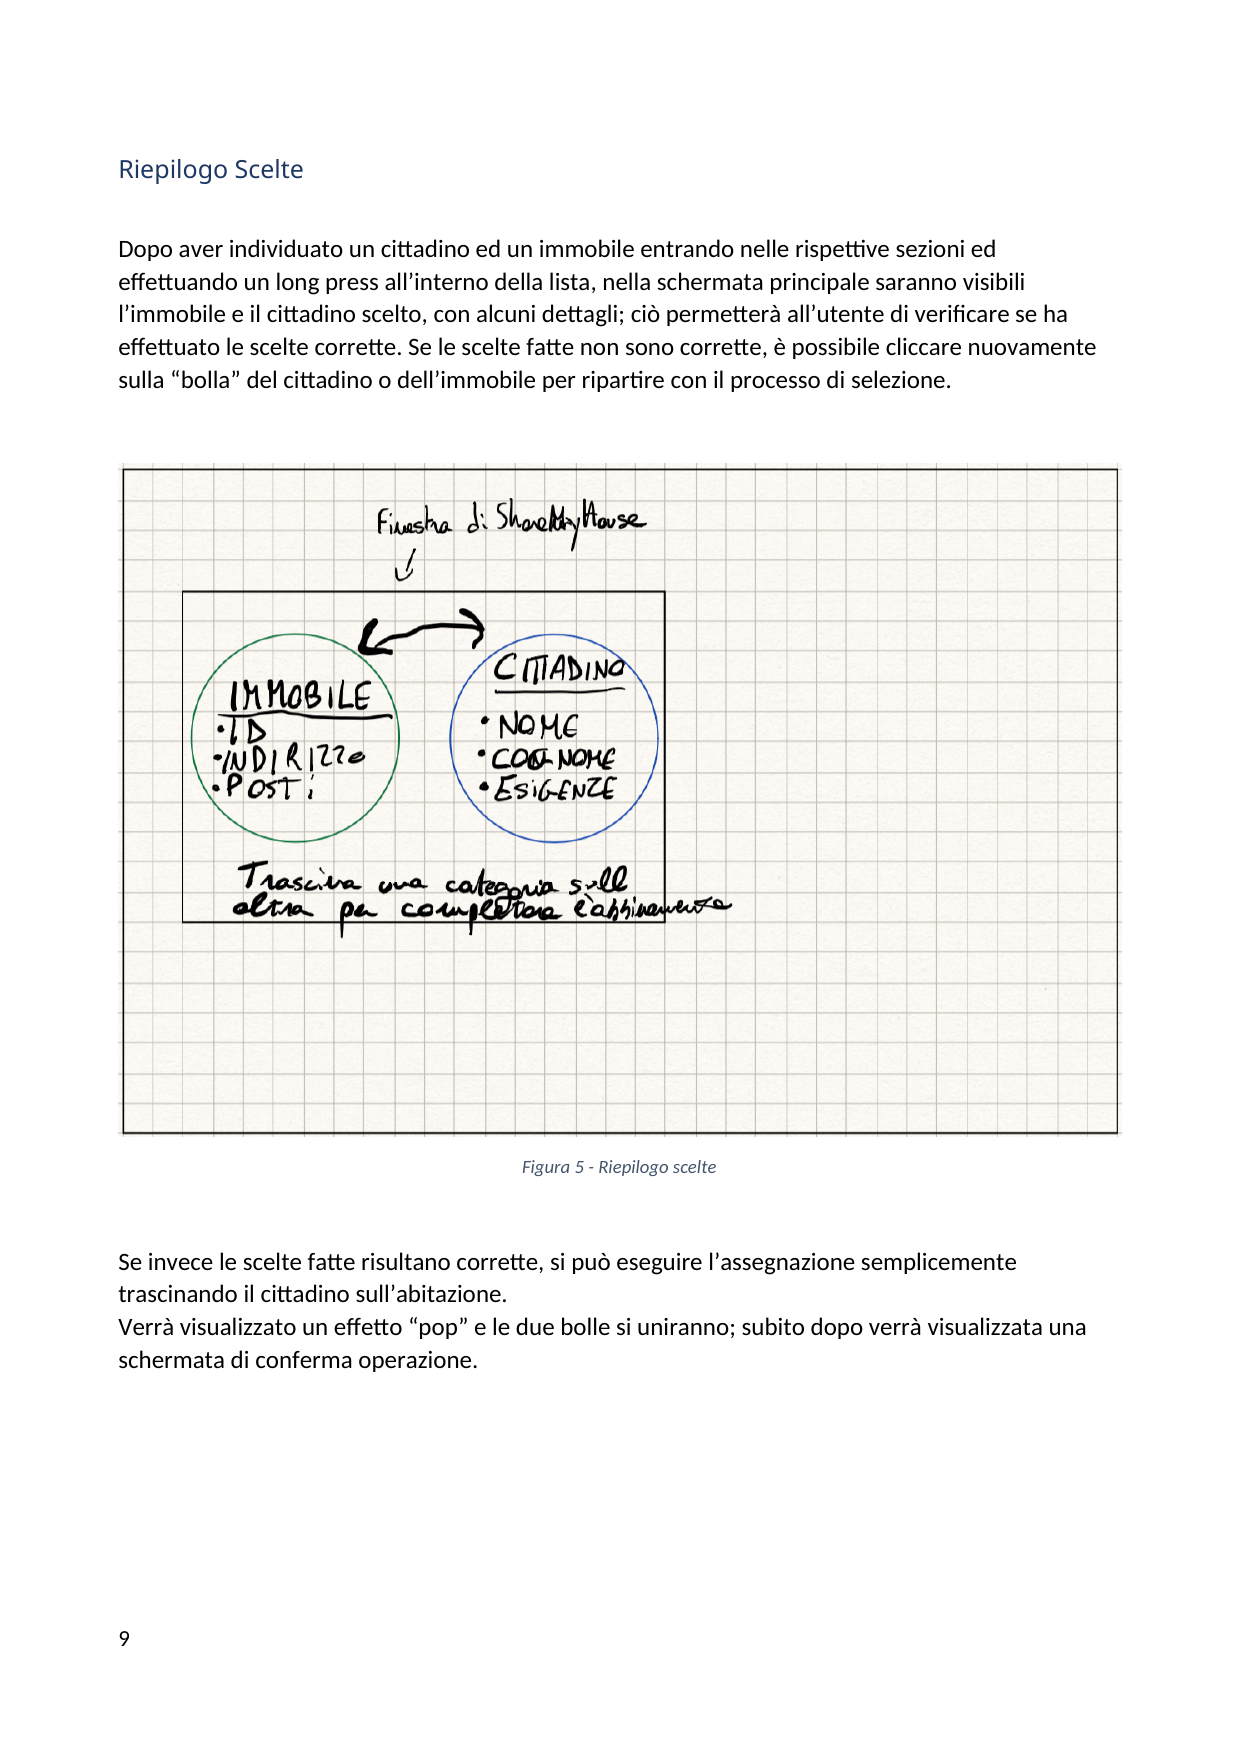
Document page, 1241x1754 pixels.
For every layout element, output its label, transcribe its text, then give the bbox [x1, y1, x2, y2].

text Figura 5 - Riepilogo scelte [118, 1155, 1122, 1178]
subtitle Riepilogo Scelte [118, 152, 1122, 186]
text Se invece le scelte fatte risultano corrette, si può eseguire l’assegnazione semplicemente trascinando il cittadino sull’abitazione. Verrà visualizzato un effetto “pop” e le due bolle si uniranno; subito dopo verrà visualizzata una schermata di conferma operazione. [118, 1246, 1122, 1375]
text Dopo aver individuato un cittadino ed un immobile entrando nelle rispettive sezioni ed effettuando un long press all’interno della lista, nella schermata principale saranno visibili l’immobile e il cittadino scelto, con alcuni dettagli; ciò permetterà all’utente di verificare se ha effettuato le scelte corrette. Se le scelte fatte non sono corrette, è possibile cliccare nuovamente sulla “bolla” del cittadino o dell’immobile per ripartire con il processo di selezione. [118, 233, 1122, 395]
picture [118, 463, 1123, 1137]
